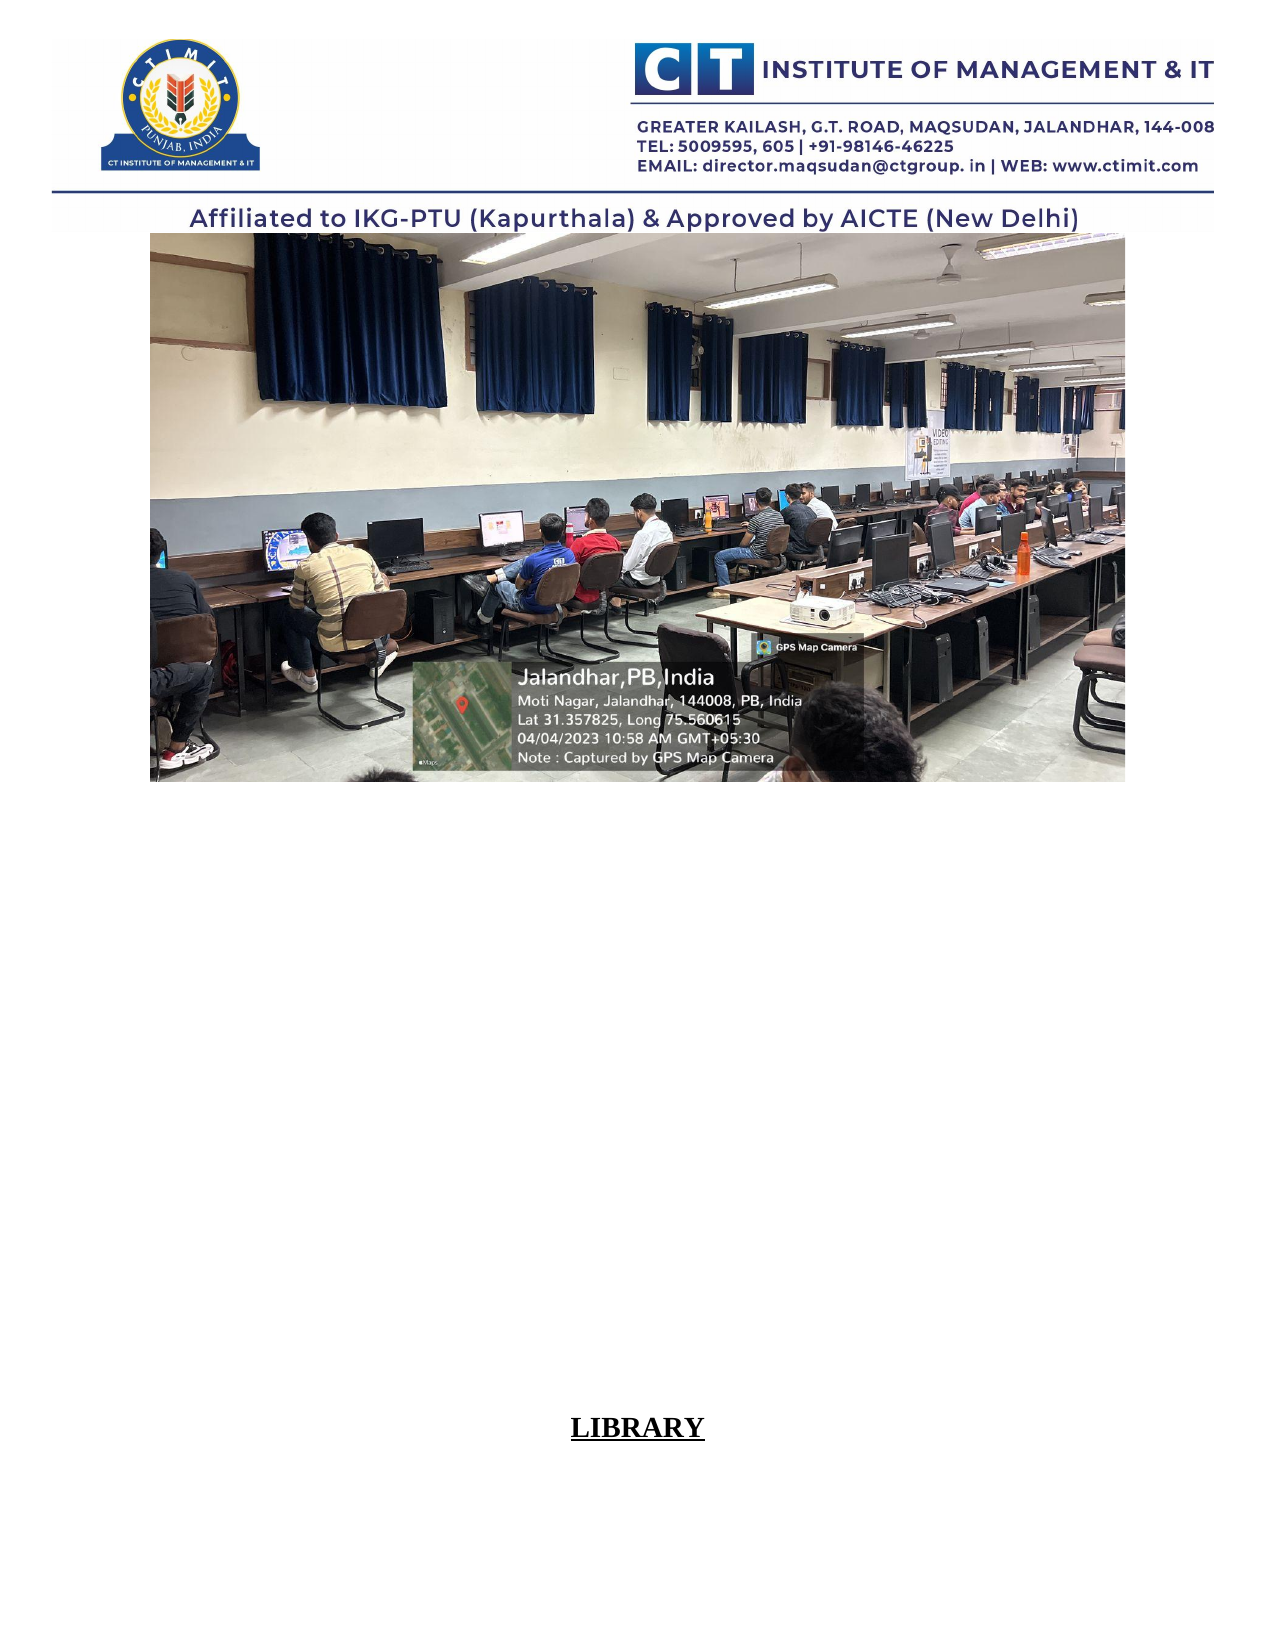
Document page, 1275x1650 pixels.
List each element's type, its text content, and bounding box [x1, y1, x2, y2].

picture [51, 39, 1214, 232]
text LIBRARY [150, 1410, 1125, 1444]
picture [150, 233, 1125, 782]
